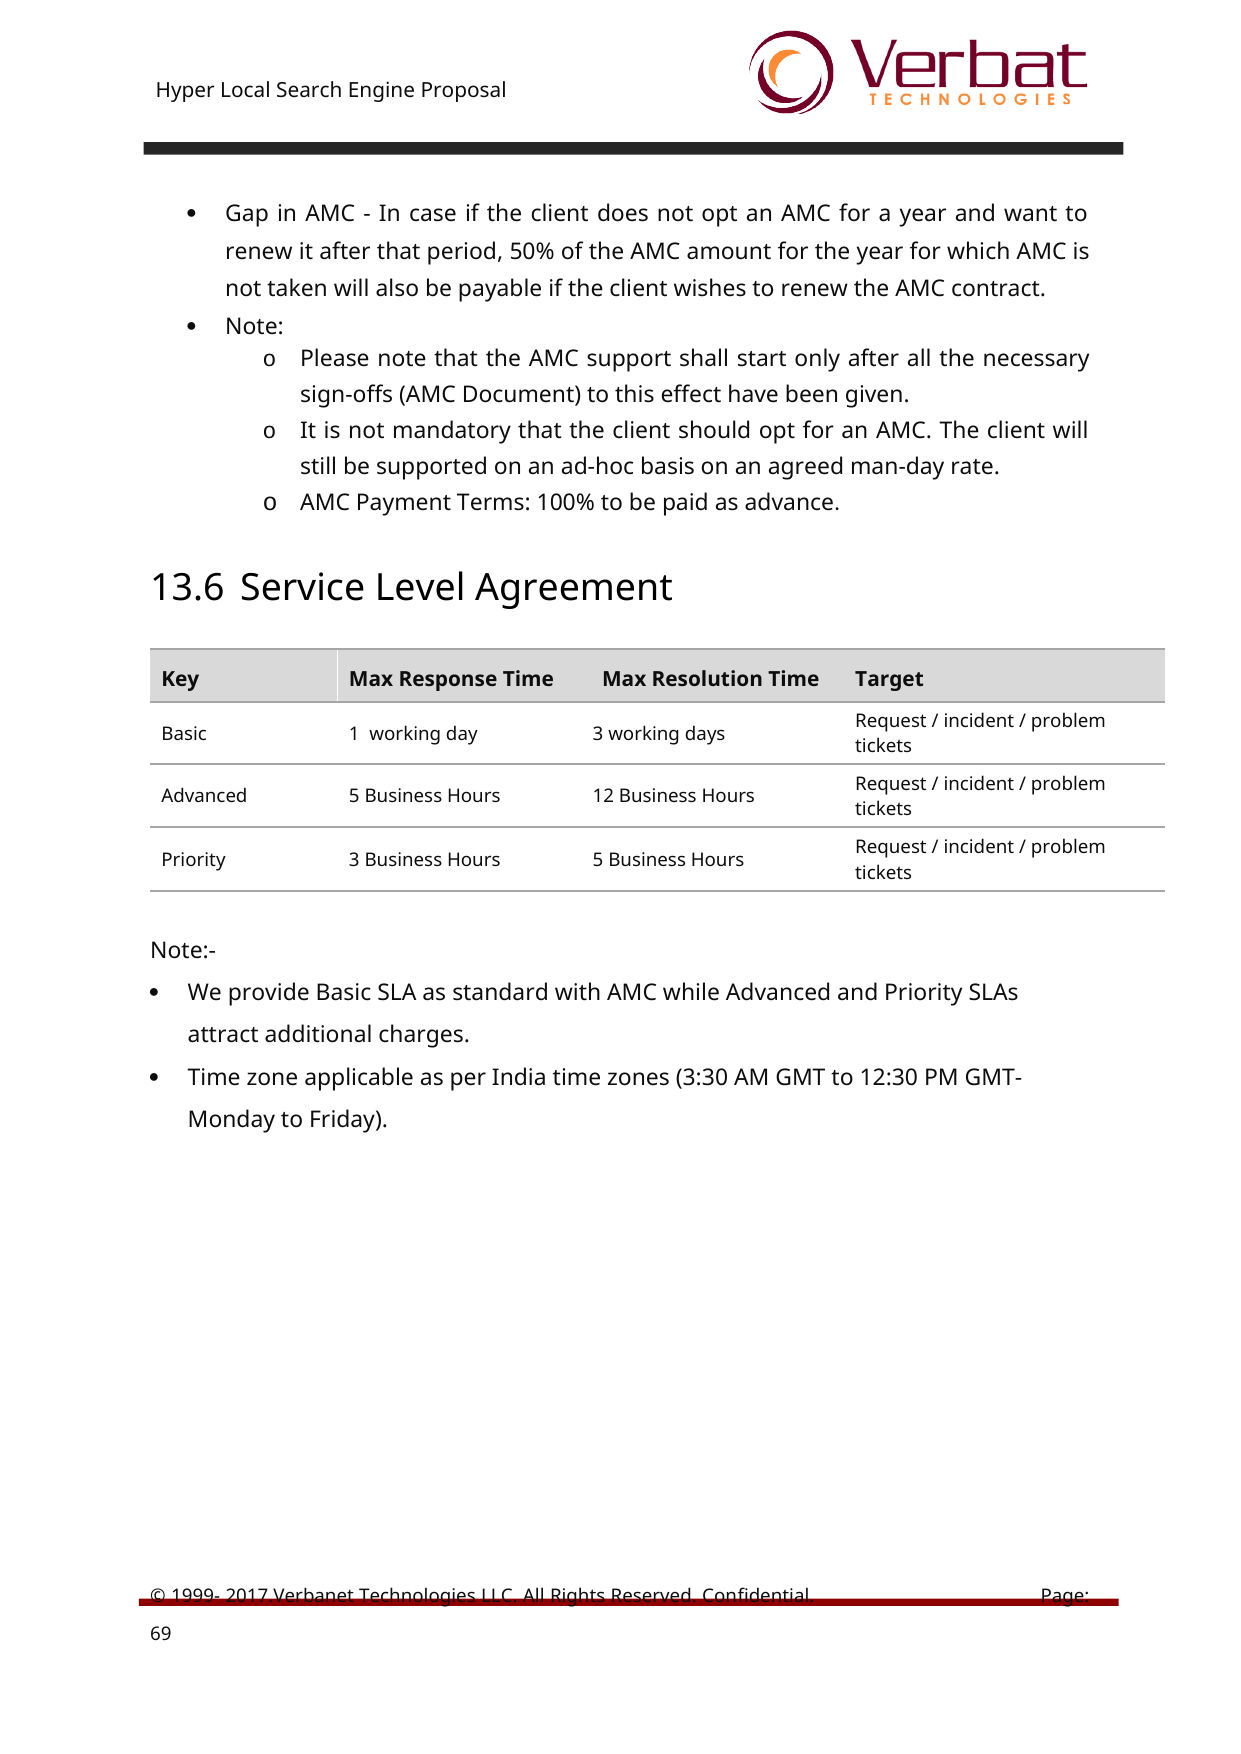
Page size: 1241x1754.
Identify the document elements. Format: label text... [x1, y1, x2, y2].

picture [745, 26, 1089, 114]
list It is not mandatory that the client should opt for an AMC. The client will still be supported on an ad-hoc basis on an agreed man-day rate. [262, 413, 1090, 481]
table_cell Request / incident / problem tickets [844, 703, 1165, 763]
table_cell 12 Business Hours [581, 765, 844, 826]
table_header Max Response Time [338, 650, 591, 701]
table_header Target [844, 650, 1165, 701]
list Note: [187, 304, 1090, 342]
table_cell Basic [150, 703, 337, 763]
table_cell 3 working days [581, 703, 844, 763]
table_cell 1 working day [338, 703, 581, 763]
table_header Max Resolution Time [591, 650, 844, 701]
table_cell 5 Business Hours [338, 765, 581, 826]
table_cell Advanced [150, 765, 337, 826]
subtitle Service Level Agreement [150, 560, 1090, 611]
table_cell 3 Business Hours [338, 828, 581, 890]
table_cell 5 Business Hours [581, 828, 844, 890]
table_cell Request / incident / problem tickets [844, 765, 1165, 826]
list Time zone applicable as per India time zones (3:30 AM GMT to 12:30 PM GMT- Monday to Friday). [150, 1061, 1059, 1134]
table_cell Priority [150, 828, 337, 890]
list AMC Payment Terms: 100% to be paid as advance. [262, 486, 1090, 517]
text Note:- [150, 934, 1059, 965]
list We provide Basic SLA as standard with AMC while Advanced and Priority SLAs attract additional charges. [150, 976, 1059, 1049]
table_cell Request / incident / problem tickets [844, 828, 1165, 890]
table_header Key [150, 650, 337, 701]
list Gap in AMC - In case if the client does not opt an AMC for a year and want to renew it after that period, 50% of the AMC amount for the year for which AMC is not taken will also be payable if the client wishes to renew the AMC contract. [187, 192, 1090, 304]
list Please note that the AMC support shall start only after all the necessary sign-offs (AMC Document) to this effect have been given. [262, 342, 1090, 409]
